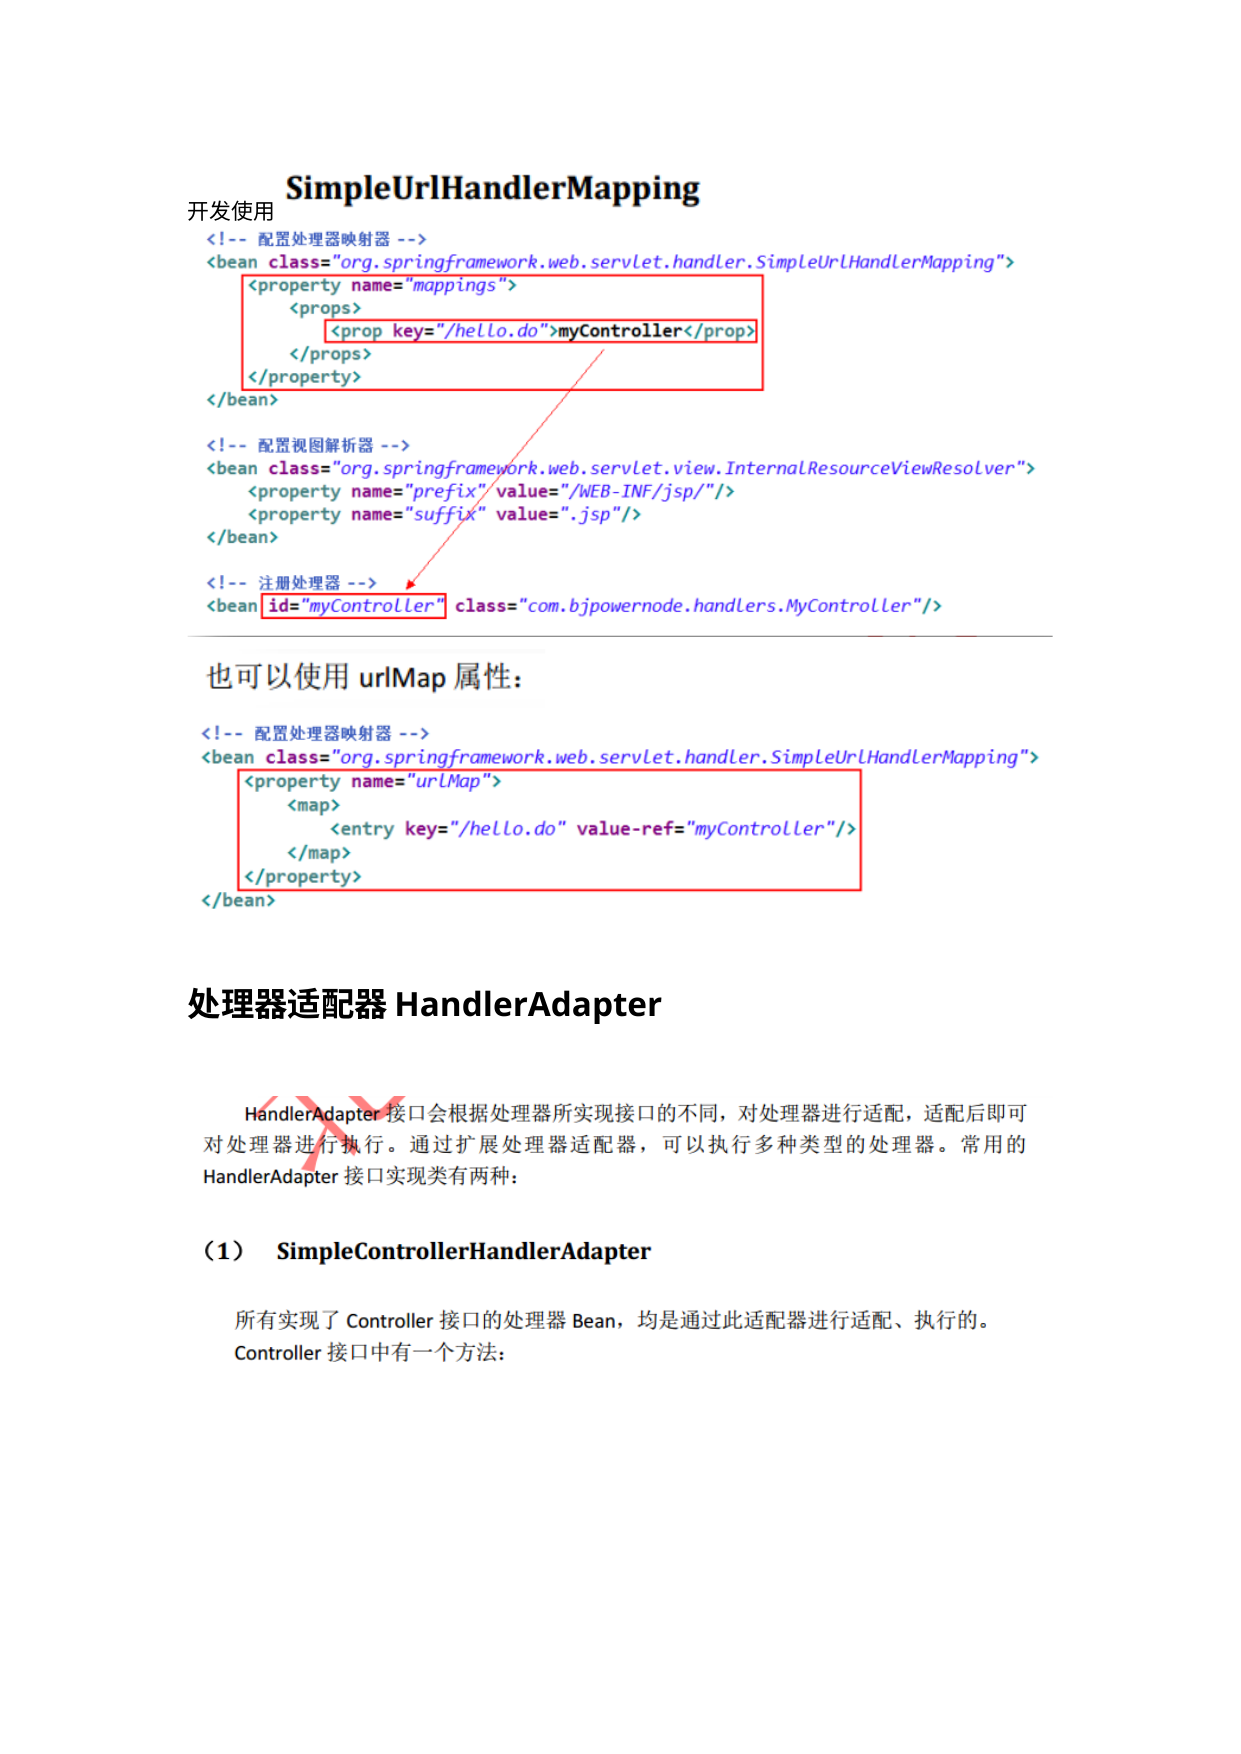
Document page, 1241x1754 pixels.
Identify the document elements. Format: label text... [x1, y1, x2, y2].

picture [187, 1226, 1053, 1378]
picture [187, 714, 1053, 917]
subtitle 处理器适配器HandlerAdapter [187, 969, 1053, 1034]
picture [187, 1096, 1053, 1201]
picture [187, 227, 1053, 637]
picture [275, 162, 710, 220]
picture [187, 649, 546, 708]
